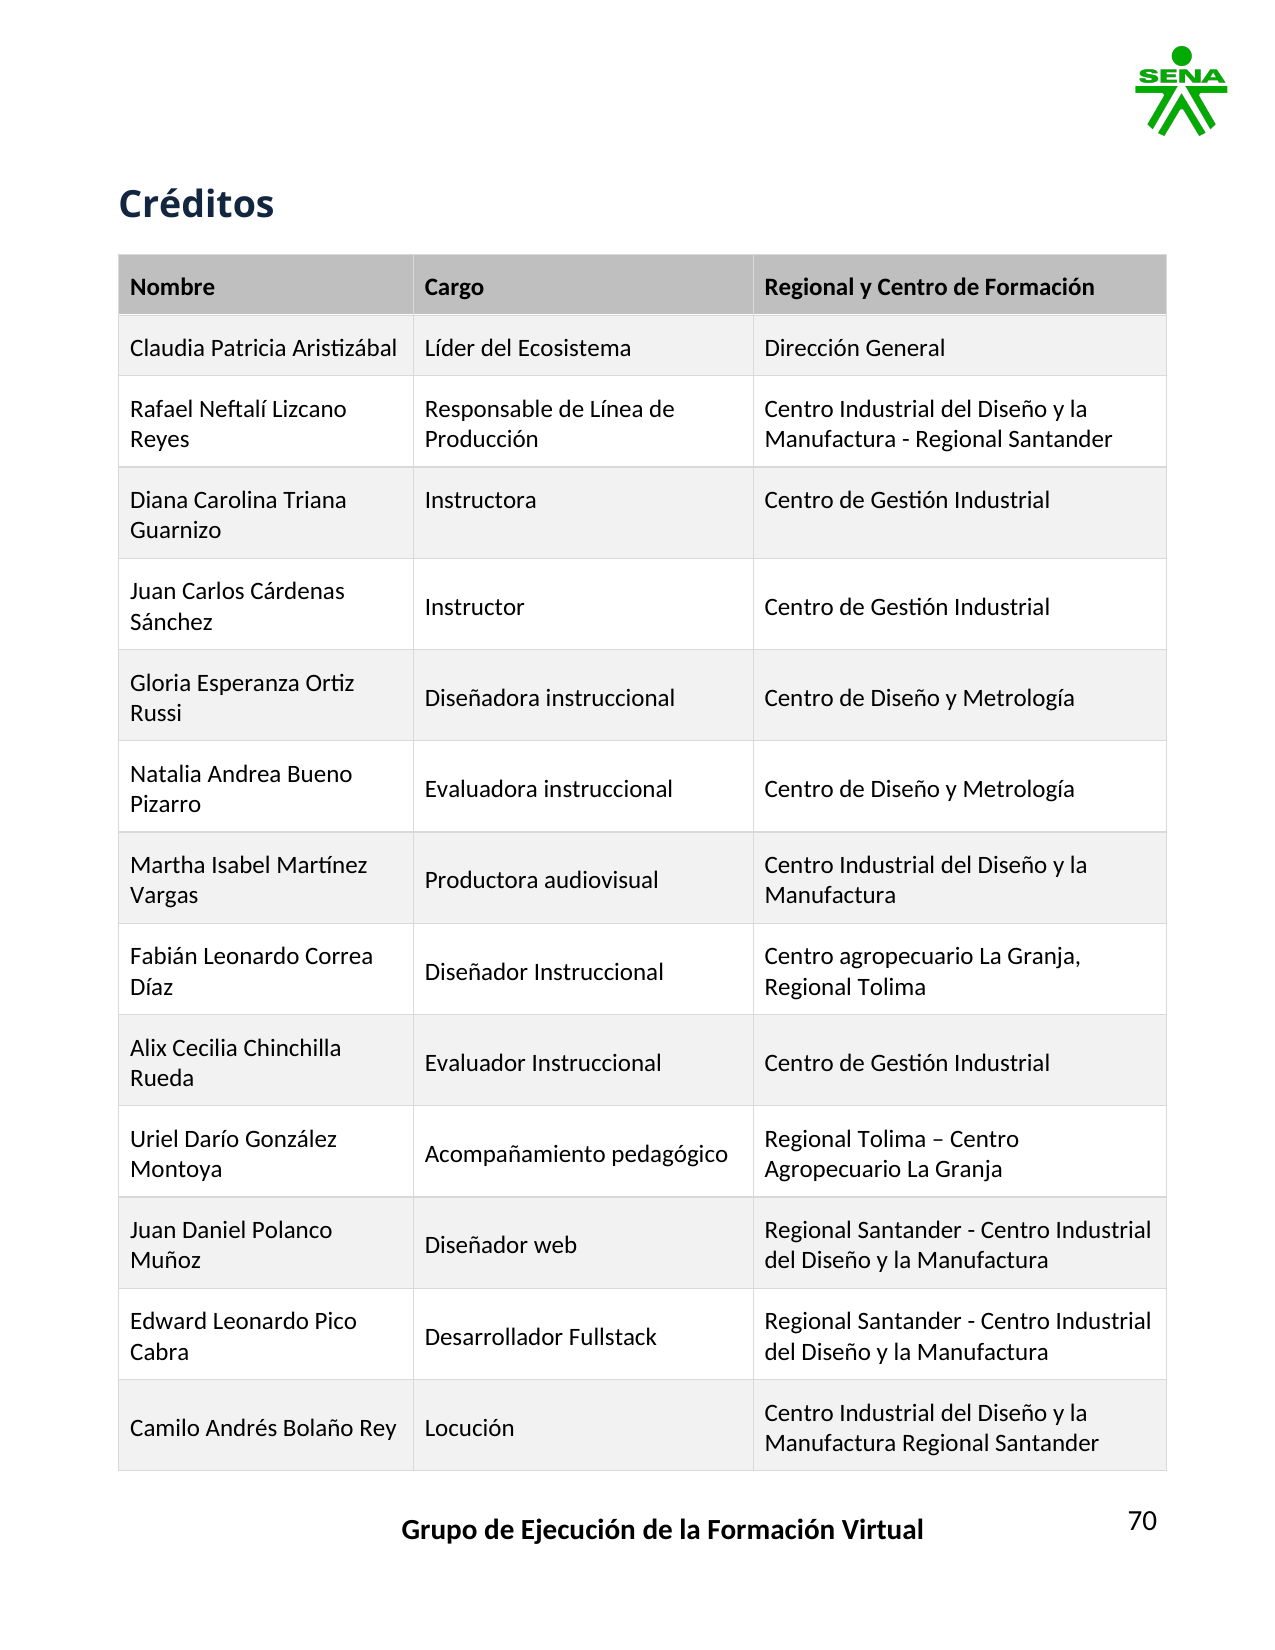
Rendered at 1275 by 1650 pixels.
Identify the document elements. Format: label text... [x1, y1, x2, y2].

table_cell Responsable de Línea de Producción [414, 376, 753, 466]
table_cell Centro Industrial del Diseño y la Manufactura Regional Santander [754, 1380, 1166, 1470]
table_cell Centro Industrial del Diseño y la Manufactura [754, 833, 1166, 923]
table_cell Instructor [414, 559, 753, 649]
table_cell Juan Daniel Polanco Muñoz [119, 1198, 413, 1288]
table_cell Rafael Neftalí Lizcano Reyes [119, 376, 413, 466]
table_cell Gloria Esperanza Ortiz Russi [119, 650, 413, 740]
table_cell Locución [414, 1380, 753, 1470]
table_cell Instructora [414, 468, 753, 558]
table_cell Natalia Andrea Bueno Pizarro [119, 741, 413, 831]
table_cell Centro de Diseño y Metrología [754, 650, 1166, 740]
table_cell Regional Tolima – Centro Agropecuario La Granja [754, 1106, 1166, 1196]
table_cell Claudia Patricia Aristizábal [119, 316, 413, 375]
table_cell Juan Carlos Cárdenas Sánchez [119, 559, 413, 649]
picture [1135, 46, 1228, 136]
table_cell Diseñador web [414, 1198, 753, 1288]
table_cell Diseñadora instruccional [414, 650, 753, 740]
table_cell Productora audiovisual [414, 833, 753, 923]
table_cell Centro de Gestión Industrial [754, 468, 1166, 558]
table_cell Regional Santander - Centro Industrial del Diseño y la Manufactura [754, 1289, 1166, 1379]
table_header Regional y Centro de Formación [754, 255, 1166, 314]
table_header Cargo [414, 255, 753, 314]
table_cell Centro de Gestión Industrial [754, 559, 1166, 649]
text Créditos [118, 177, 1157, 228]
table_cell Alix Cecilia Chinchilla Rueda [119, 1015, 413, 1105]
table_cell Desarrollador Fullstack [414, 1289, 753, 1379]
table_cell Dirección General [754, 316, 1166, 375]
table_cell Martha Isabel Martínez Vargas [119, 833, 413, 923]
table_cell Diseñador Instruccional [414, 924, 753, 1014]
table_cell Centro de Diseño y Metrología [754, 741, 1166, 831]
table_cell Camilo Andrés Bolaño Rey [119, 1380, 413, 1470]
table_cell Regional Santander - Centro Industrial del Diseño y la Manufactura [754, 1198, 1166, 1288]
table_cell Centro agropecuario La Granja, Regional Tolima [754, 924, 1166, 1014]
table_cell Líder del Ecosistema [414, 316, 753, 375]
table_header Nombre [119, 255, 413, 314]
table_cell Evaluador Instruccional [414, 1015, 753, 1105]
table_cell Fabián Leonardo Correa Díaz [119, 924, 413, 1014]
table_cell Diana Carolina Triana Guarnizo [119, 468, 413, 558]
table_cell Acompañamiento pedagógico [414, 1106, 753, 1196]
table_cell Uriel Darío González Montoya [119, 1106, 413, 1196]
table_cell Centro de Gestión Industrial [754, 1015, 1166, 1105]
table_cell Evaluadora instruccional [414, 741, 753, 831]
table_cell Centro Industrial del Diseño y la Manufactura - Regional Santander [754, 376, 1166, 466]
table_cell Edward Leonardo Pico Cabra [119, 1289, 413, 1379]
